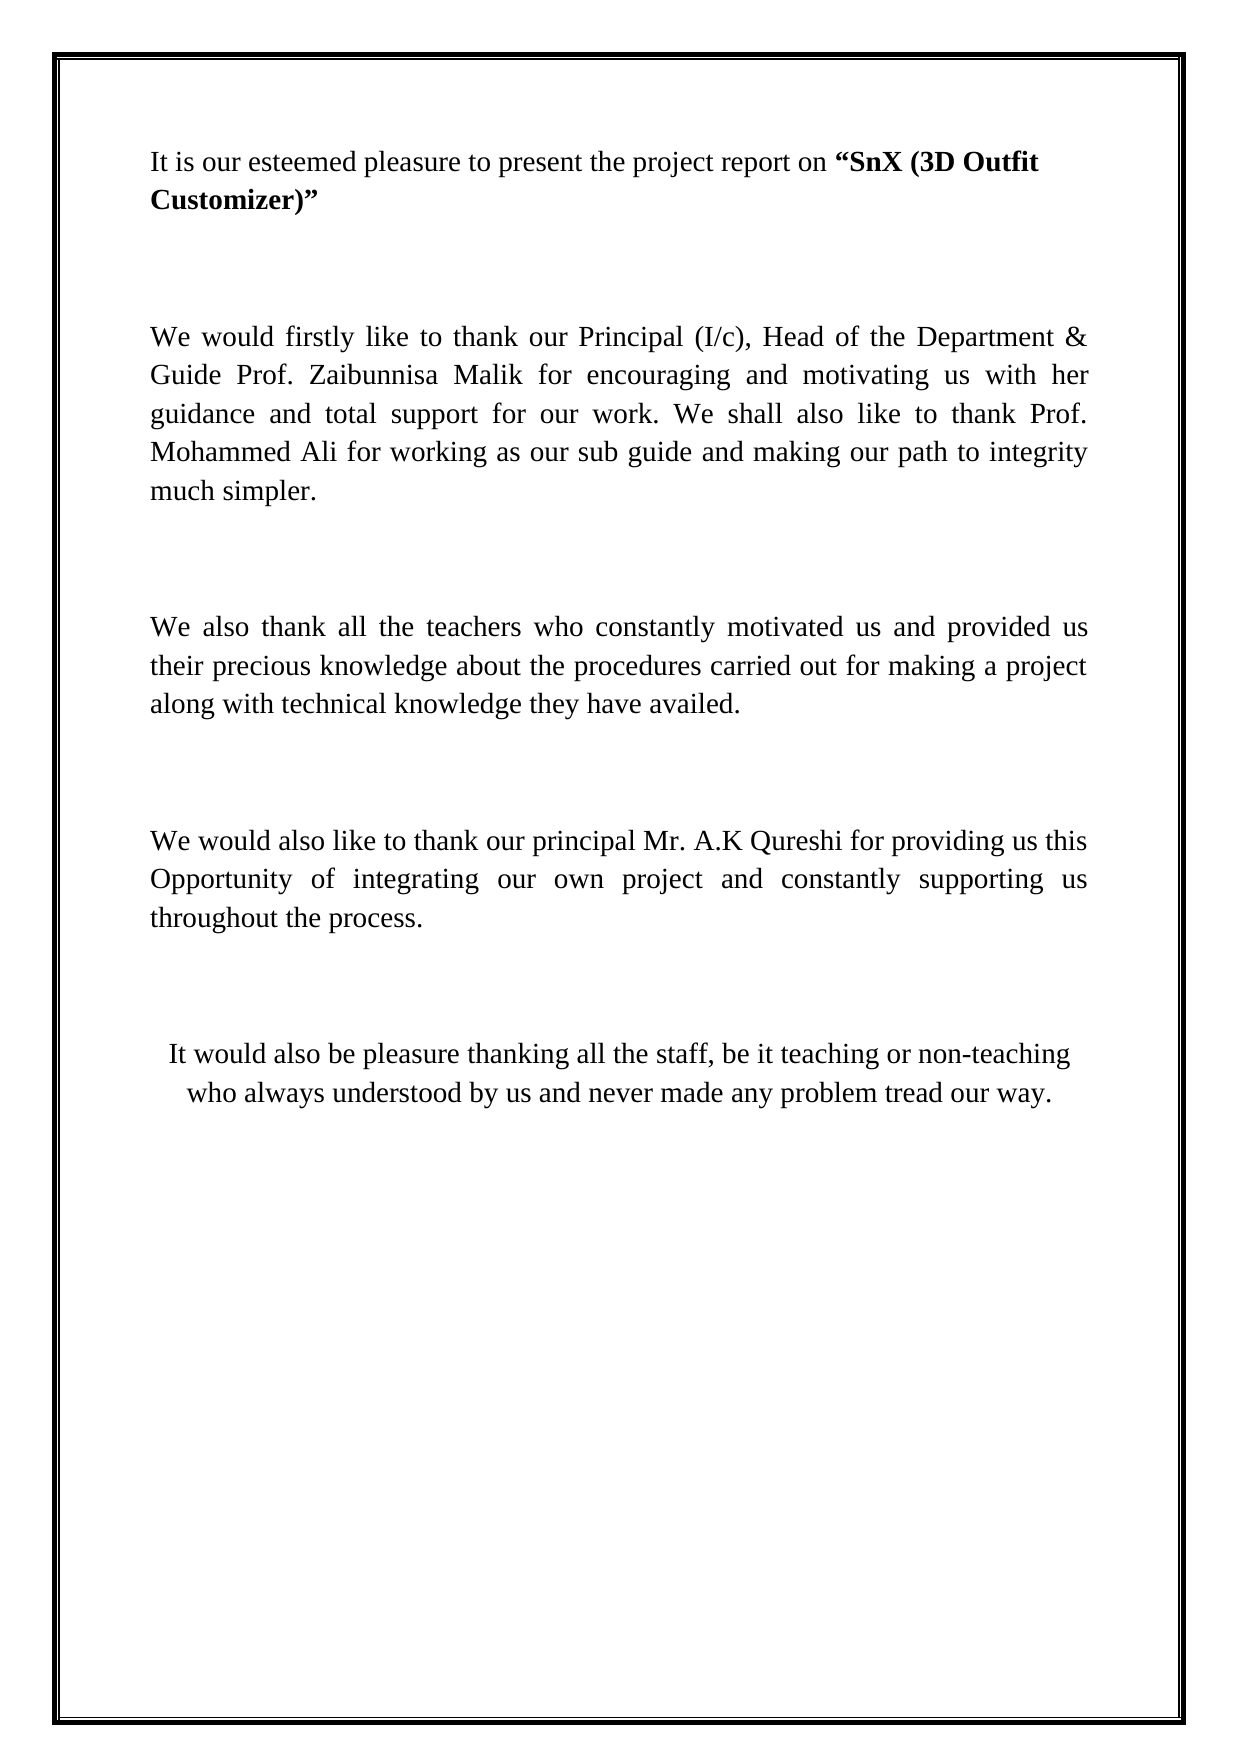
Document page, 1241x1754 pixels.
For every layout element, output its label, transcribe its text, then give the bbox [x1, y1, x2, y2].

text We would firstly like to thank our Principal (I/c), Head of the Department & Guide Prof. Zaibunnisa Malik for encouraging and motivating us with her guidance and total support for our work. We shall also like to thank Prof. Mohammed Ali for working as our sub guide and making our path to integrity much simpler. [150, 319, 1089, 507]
text It would also be pleasure thanking all the staff, be it teaching or non-teaching who always understood by us and never made any problem tread our way. [148, 1036, 1090, 1108]
text It is our esteemed pleasure to present the project report on “SnX (3D Outfit Customizer)” [150, 144, 1061, 216]
text We also thank all the teachers who constantly motivated us and provided us their precious knowledge about the procedures carried out for making a project along with technical knowledge they have availed. [150, 609, 1088, 720]
text We would also like to thank our principal Mr. A.K Qureshi for providing us this Opportunity of integrating our own project and constantly supporting us throughout the process. [150, 823, 1088, 934]
